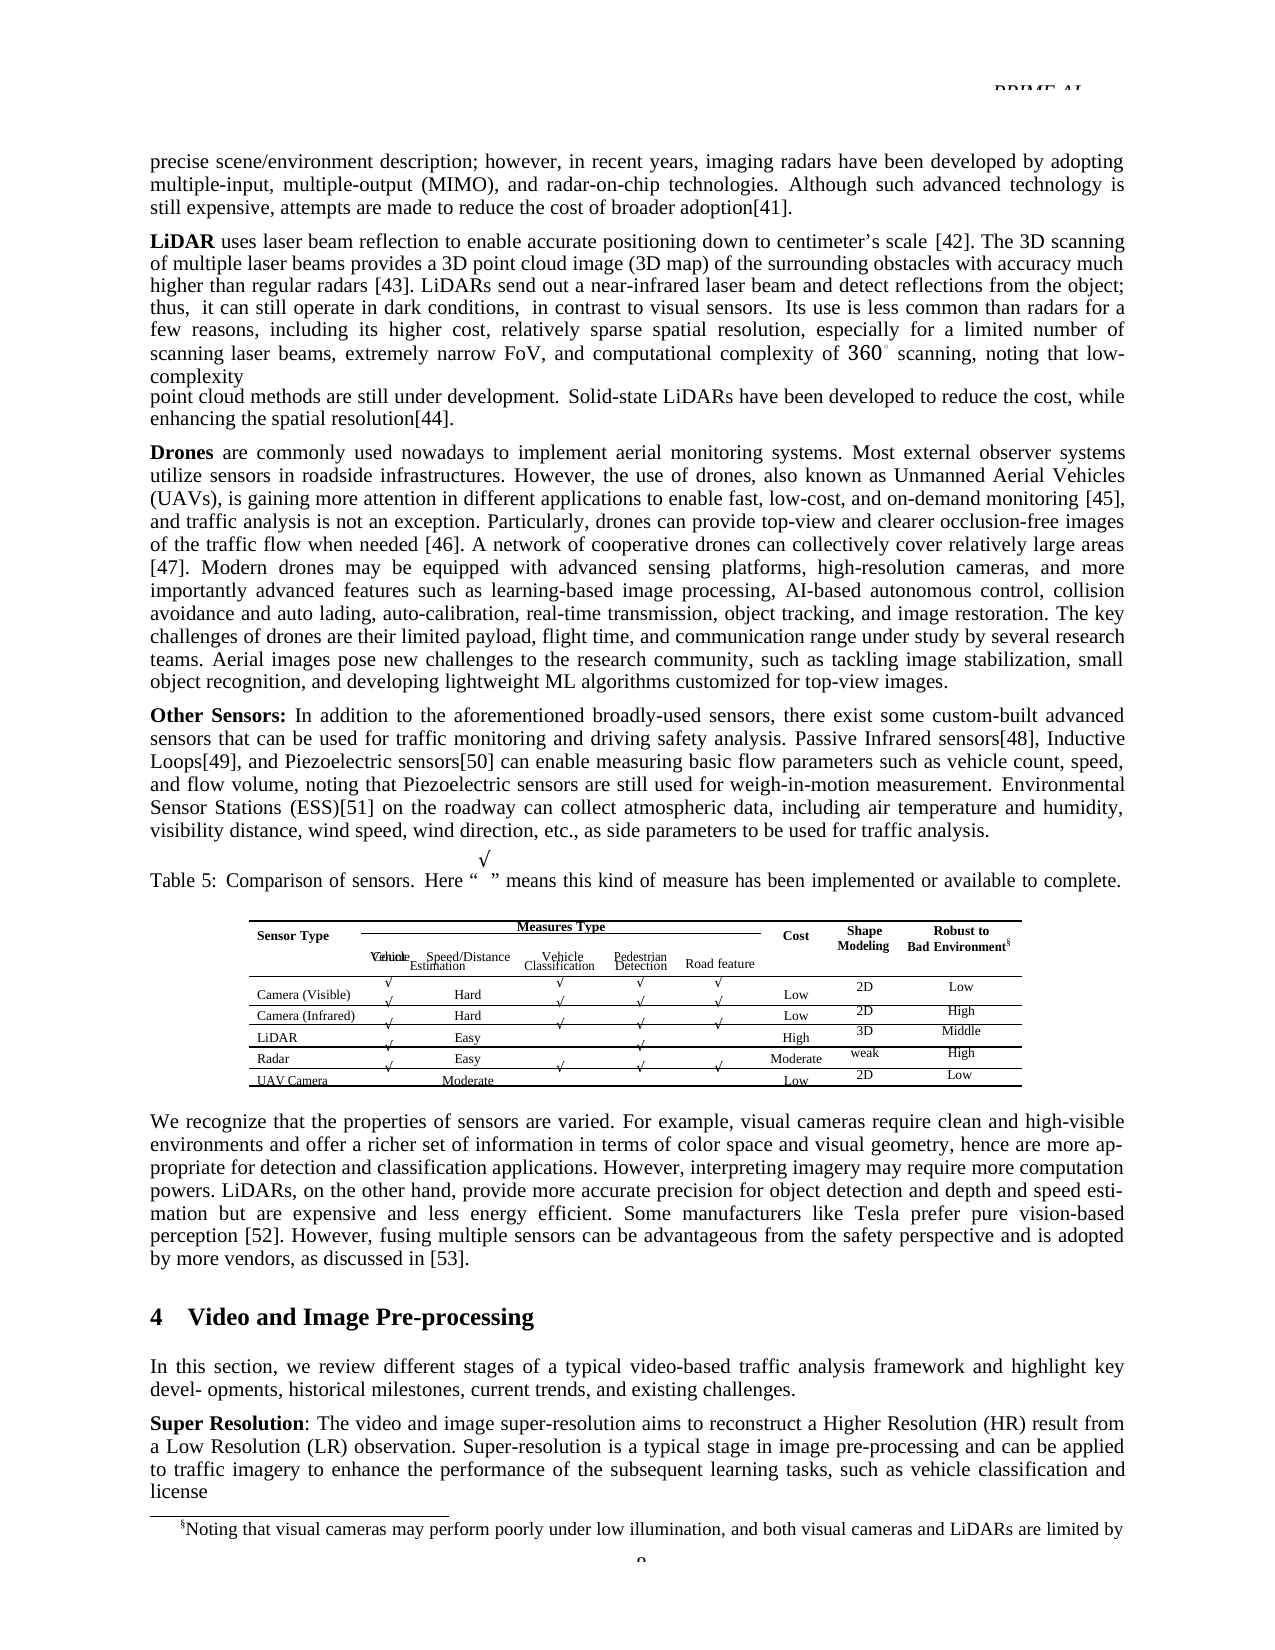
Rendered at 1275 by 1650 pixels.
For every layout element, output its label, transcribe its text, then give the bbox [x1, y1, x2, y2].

text Count [137, 949, 405, 965]
text Detection [614, 958, 1137, 973]
text enhancing the spatial resolution[44]. [150, 407, 1137, 430]
text LiDAR uses laser beam reflection to enable accurate positioning down to centimeter’s scale [42]. The 3D scanning of multiple laser beams provides a 3D point cloud image (3D map) of the surrounding obstacles with accuracy much higher than regular radars [43]. LiDARs send out a near-infrared laser beam and detect reflections from the object; thus, it can still operate in dark conditions, in contrast to visual sensors. Its use is less common than radars for a few reasons, including its higher cost, relatively sparse spatial resolution, especially for a limited number of scanning laser beams, extremely narrow FoV, and computational complexity of 360◦ scanning, noting that low-complexity [150, 231, 1125, 388]
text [150, 1519, 1126, 1539]
text In this section, we review different stages of a typical video-based traffic analysis framework and highlight key devel- opments, historical milestones, current trends, and existing challenges. [150, 1355, 1125, 1401]
subtitle Video and Image Pre-processing [150, 1302, 1137, 1331]
text Classification [524, 958, 597, 973]
text precise scene/environment description; however, in recent years, imaging radars have been developed by adopting multiple-input, multiple-output (MIMO), and radar-on-chip technologies. Although such advanced technology is still expensive, attempts are made to reduce the cost of broader adoption[41]. [150, 150, 1125, 219]
text We recognize that the properties of sensors are varied. For example, visual cameras require clean and high-visible environments and offer a richer set of information in terms of color space and visual geometry, hence are more ap- propriate for detection and classification applications. However, interpreting imagery may require more computation powers. LiDARs, on the other hand, provide more accurate precision for object detection and depth and speed esti- mation but are expensive and less energy efficient. Some manufacturers like Tesla prefer pure vision-based perception [52]. However, fusing multiple sensors can be advantageous from the safety perspective and is adopted by more vendors, as discussed in [53]. [150, 1110, 1125, 1270]
text Estimation [409, 958, 496, 973]
text Other Sensors: In addition to the aforementioned broadly-used sensors, there exist some custom-built advanced sensors that can be used for traffic monitoring and driving safety analysis. Passive Infrared sensors[48], Inductive Loops[49], and Piezoelectric sensors[50] can enable measuring basic flow parameters such as vehicle count, speed, and flow volume, noting that Piezoelectric sensors are still used for weigh-in-motion measurement. Environmental Sensor Stations (ESS)[51] on the roadway can collect atmospheric data, including air temperature and humidity, visibility distance, wind speed, wind direction, etc., as side parameters to be used for traffic analysis. [150, 705, 1125, 842]
text point cloud methods are still under development. Solid-state LiDARs have been developed to reduce the cost, while [150, 388, 1137, 407]
text Super Resolution: The video and image super-resolution aims to reconstruct a Higher Resolution (HR) result from a Low Resolution (LR) observation. Super-resolution is a typical stage in image pre-processing and can be applied to traffic imagery to enhance the performance of the subsequent learning tasks, such as vehicle classification and license [150, 1412, 1125, 1503]
text Table 5: Comparison of sensors. Here “√” means this kind of measure has been implemented or available to complete. [150, 846, 1137, 894]
text Drones are commonly used nowadays to implement aerial monitoring systems. Most external observer systems utilize sensors in roadside infrastructures. However, the use of drones, also known as Unmanned Aerial Vehicles (UAVs), is gaining more attention in different applications to enable fast, low-cost, and on-demand monitoring [45], and traffic analysis is not an exception. Particularly, drones can provide top-view and clearer occlusion-free images of the traffic flow when needed [46]. A network of cooperative drones can collectively cover relatively large areas [47]. Modern drones may be equipped with advanced sensing platforms, high-resolution cameras, and more importantly advanced features such as learning-based image processing, AI-based autonomous control, collision avoidance and auto lading, auto-calibration, real-time transmission, object tracking, and image restoration. The key challenges of drones are their limited payload, flight time, and communication range under study by several research teams. Aerial images pose new challenges to the research community, such as tackling image stabilization, small object recognition, and developing lightweight ML algorithms customized for top-view images. [150, 442, 1125, 693]
